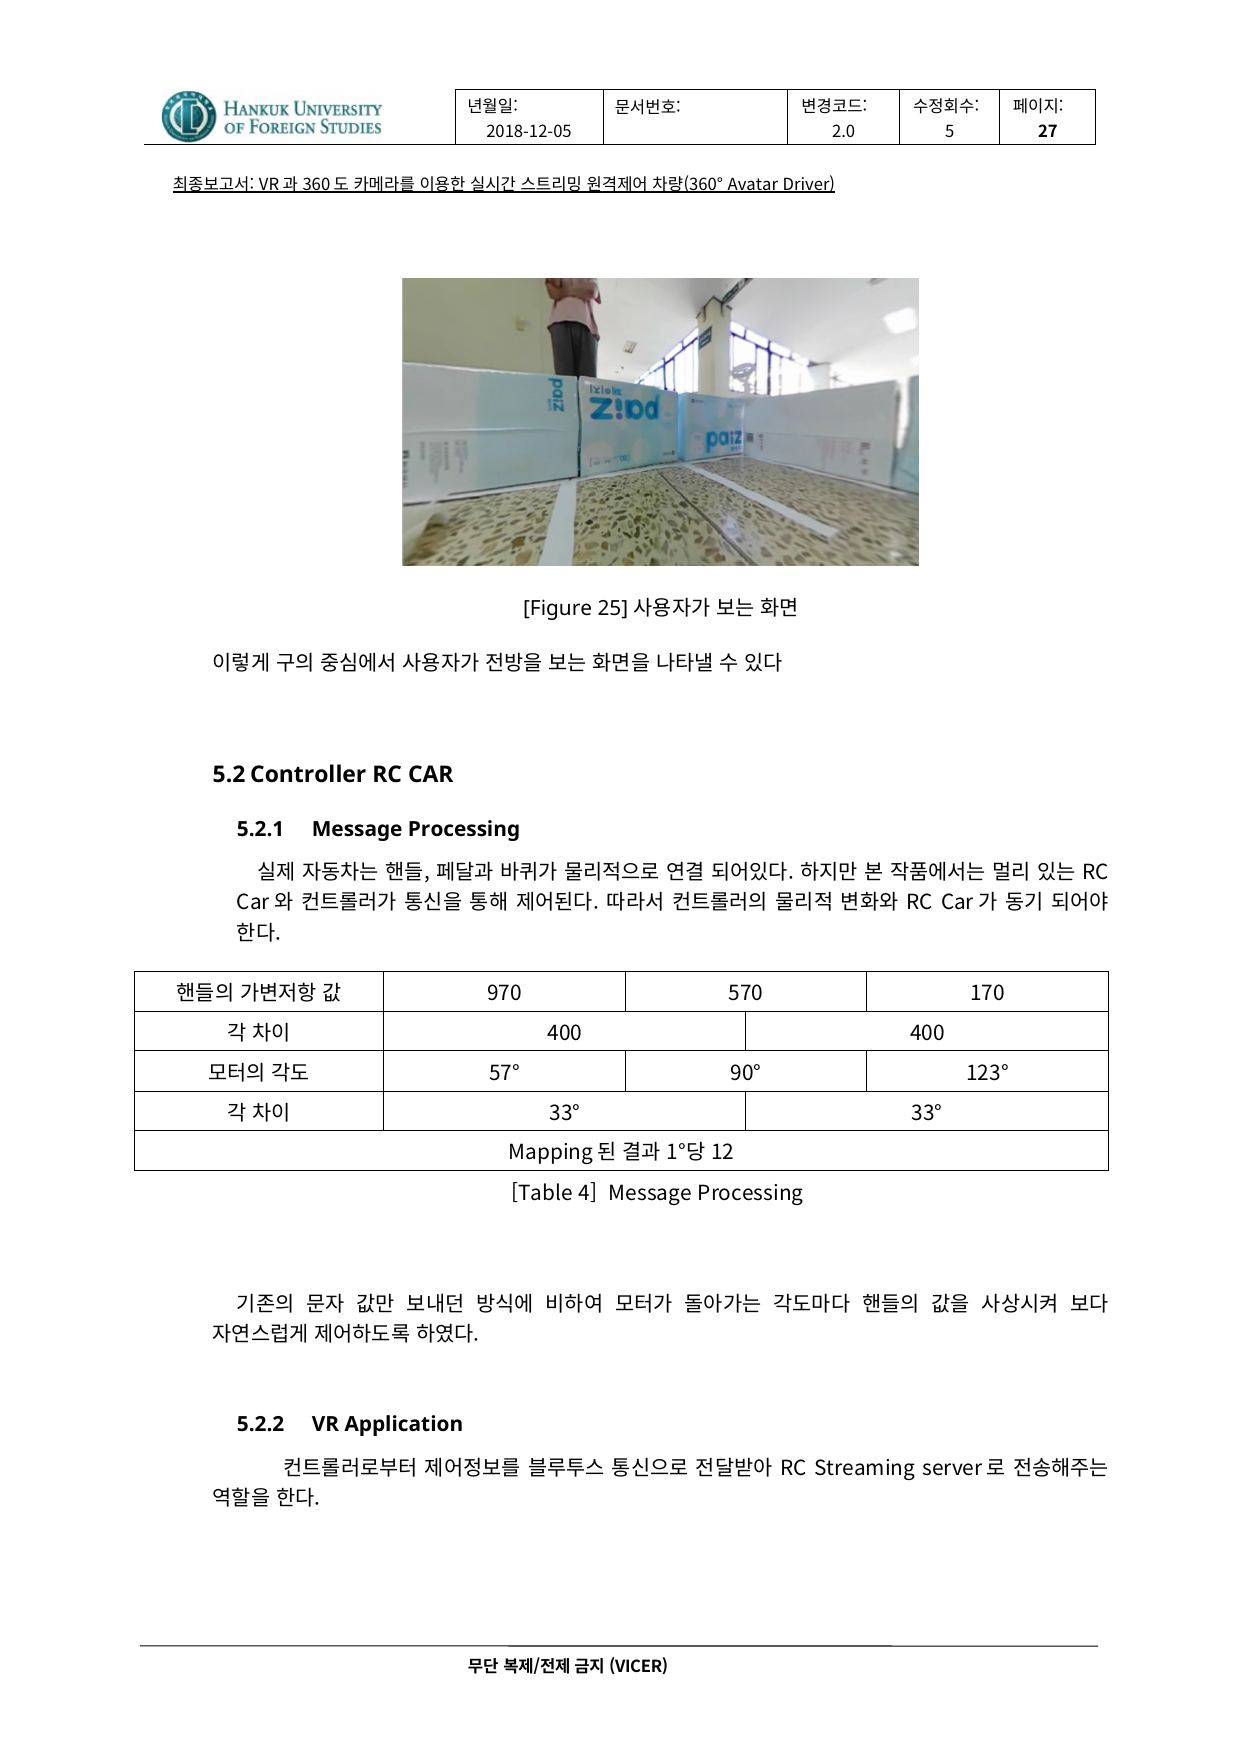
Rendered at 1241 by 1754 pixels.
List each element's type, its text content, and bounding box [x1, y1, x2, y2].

table_cell 400 [384, 1012, 745, 1050]
table_cell 33° [746, 1092, 1108, 1130]
list Controller RC CAR [212, 758, 1109, 789]
table_header 570 [626, 972, 866, 1011]
text 컨트롤러로부터 제어정보를 블루투스 통신으로 전달받아 RC Streaming server로 전송해주는 역할을 한다. [212, 1451, 1109, 1511]
picture [402, 278, 919, 566]
text 이렇게 구의 중심에서 사용자가 전방을 보는 화면을 나타낼 수 있다 [212, 646, 1109, 676]
picture [161, 89, 383, 143]
list Message Processing [237, 814, 1109, 842]
table_cell 123° [867, 1051, 1108, 1091]
text [Figure 25] 사용자가 보는 화면 [212, 591, 1109, 621]
table_cell 400 [746, 1012, 1108, 1050]
table_header 970 [384, 972, 625, 1011]
table_cell Mapping된 결과 1°당 12 [135, 1131, 1108, 1170]
table_cell 각 차이 [135, 1092, 383, 1130]
table_cell 모터의 각도 [135, 1051, 383, 1091]
table_cell 90° [626, 1051, 866, 1091]
table_cell 33° [384, 1092, 745, 1130]
text 기존의 문자 값만 보내던 방식에 비하여 모터가 돌아가는 각도마다 핸들의 값을 사상시켜 보다 자연스럽게 제어하도록 하였다. [212, 1287, 1109, 1348]
text 실제 자동차는 핸들, 페달과 바퀴가 물리적으로 연결 되어있다. 하지만 본 작품에서는 멀리 있는 RC Car와 컨트롤러가 통신을 통해 제어된다. 따라서 컨트롤러의 물리적 변화와 RC Car가 동기 되어야 한다. [237, 855, 1109, 946]
list VR Application [237, 1409, 1109, 1438]
table_cell 57° [384, 1051, 625, 1091]
table_header 170 [867, 972, 1108, 1011]
table_cell 각 차이 [135, 1012, 383, 1050]
text [Table 4] Message Processing [206, 1176, 1109, 1206]
table_header 핸들의 가변저항 값 [135, 972, 383, 1011]
